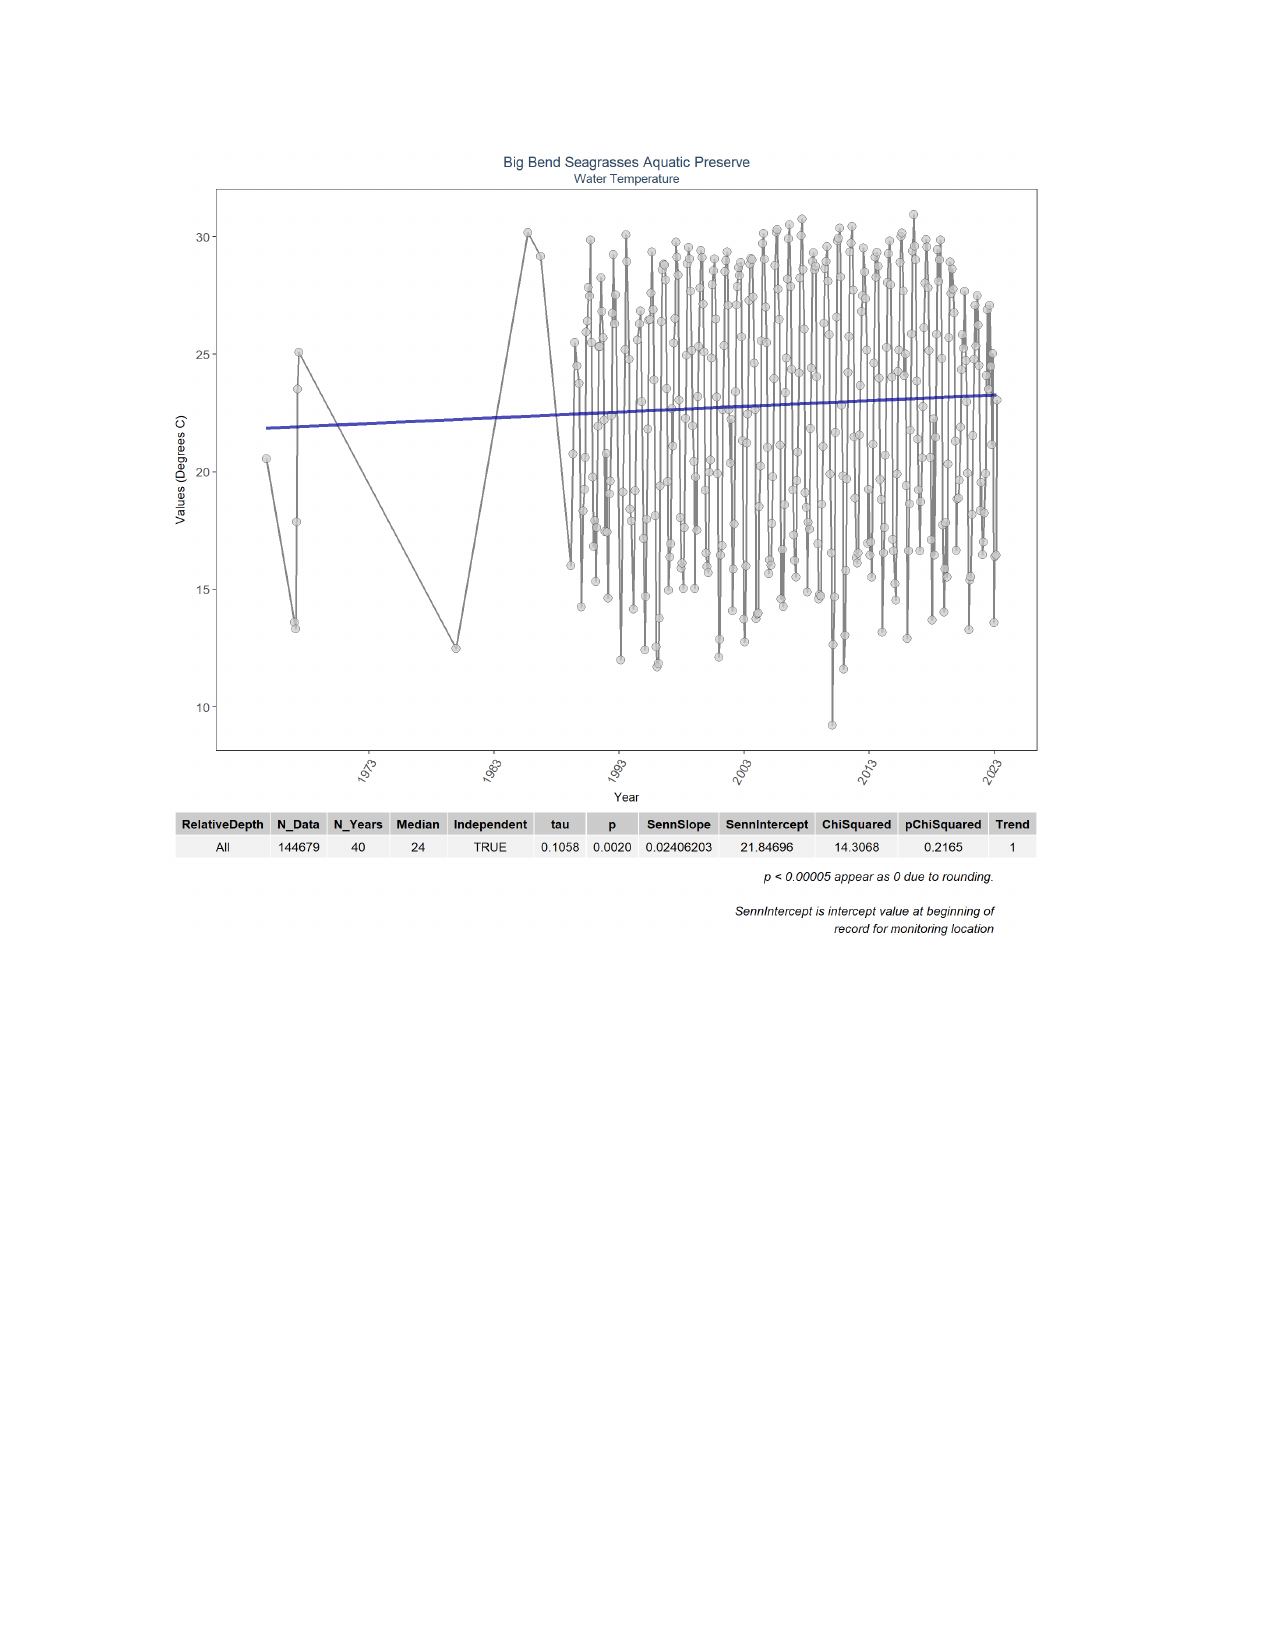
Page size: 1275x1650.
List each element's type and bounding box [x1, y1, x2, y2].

picture [168, 150, 1044, 938]
